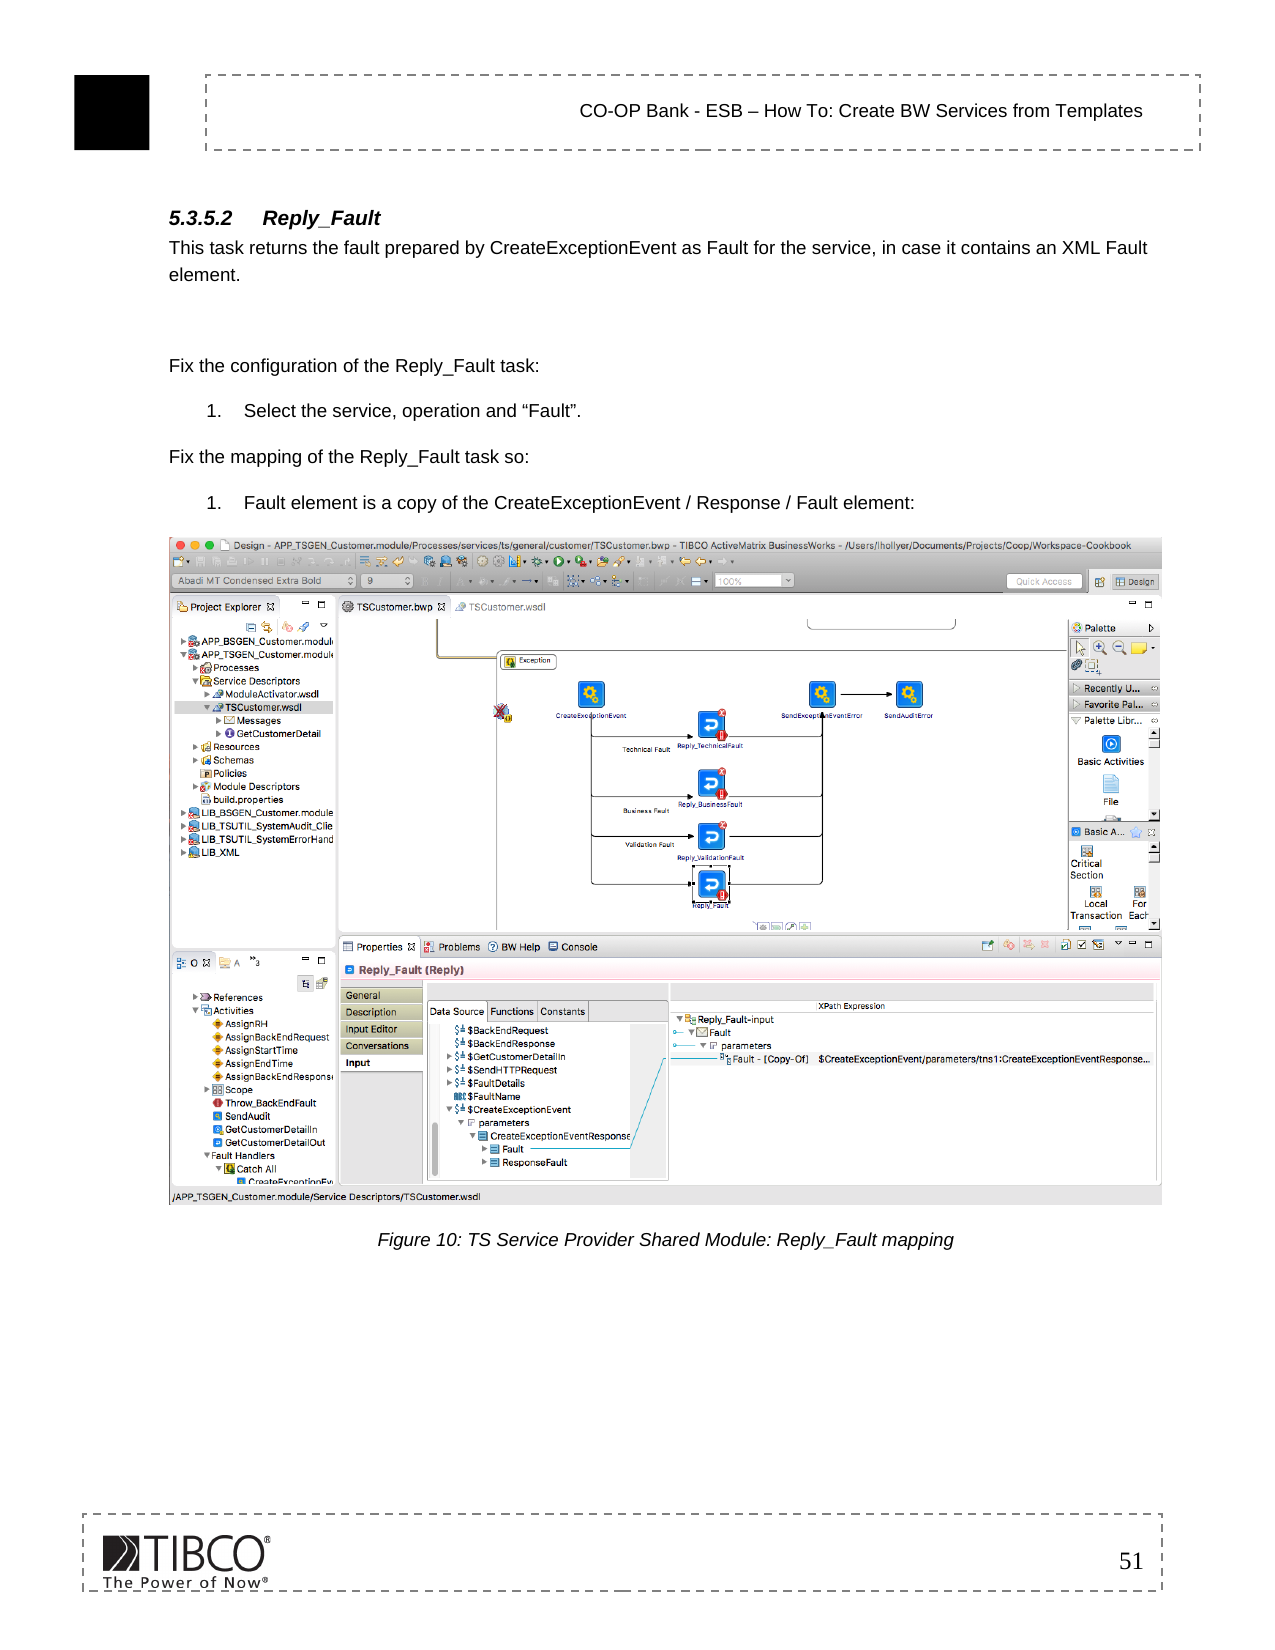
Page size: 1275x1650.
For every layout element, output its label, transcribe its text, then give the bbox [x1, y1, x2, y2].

picture [103, 1535, 271, 1588]
text This task returns the fault prepared by CreateExceptionEvent as Fault for the service, in case it contains an XML Fault element. [169, 236, 1162, 285]
subtitle Reply_Fault [169, 206, 1162, 230]
text Fix the mapping of the Reply_Fault task so: [169, 446, 1162, 467]
list Select the service, operation and “Fault”. [206, 400, 1162, 422]
list Fault element is a copy of the CreateExceptionEvent / Response / Fault element: [206, 491, 1162, 513]
picture [169, 537, 1162, 1205]
text Fix the configuration of the Reply_Fault task: [169, 354, 1162, 376]
text Figure 10: TS Service Provider Shared Module: Reply_Fault mapping [169, 1228, 1162, 1250]
